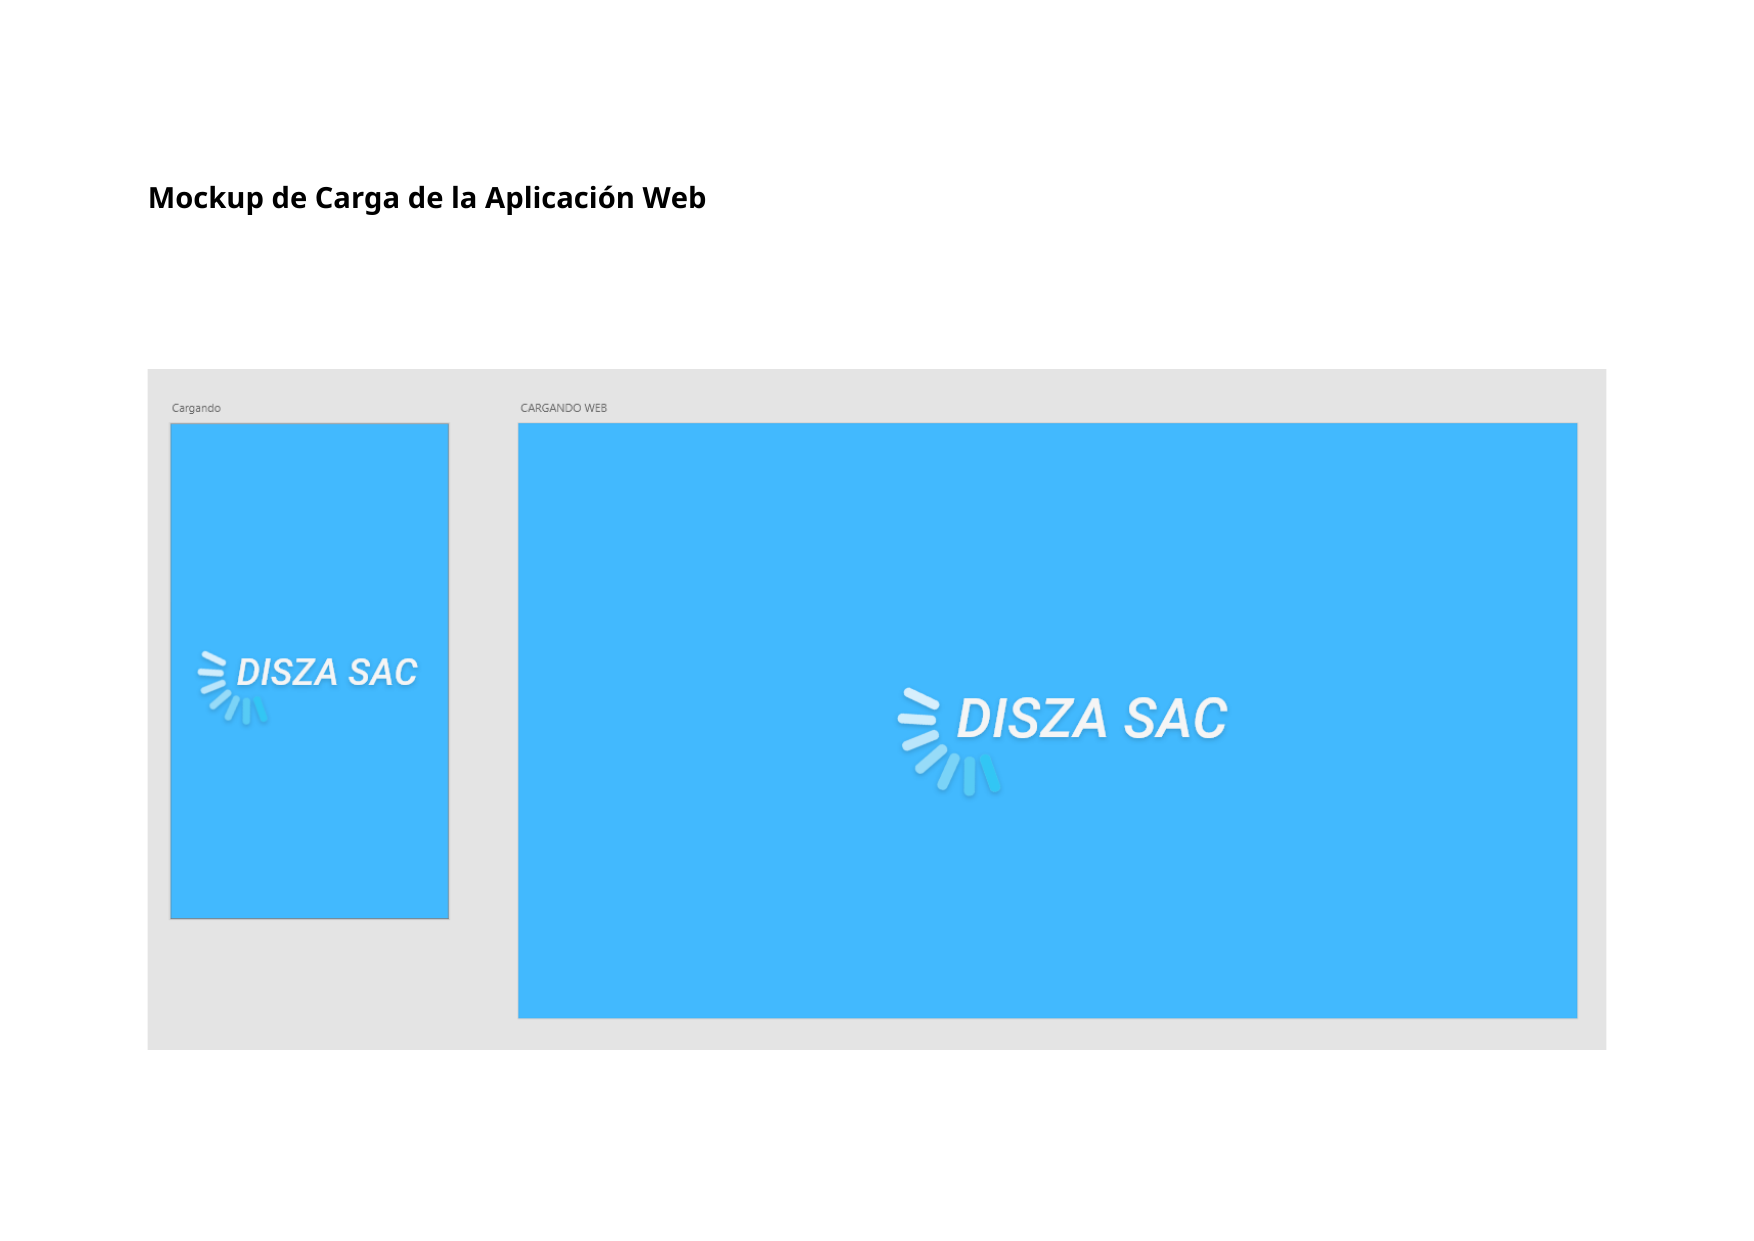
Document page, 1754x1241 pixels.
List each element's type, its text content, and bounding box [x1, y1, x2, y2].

text Mockup de Carga de la Aplicación Web [148, 177, 1606, 217]
picture [147, 369, 1607, 1050]
